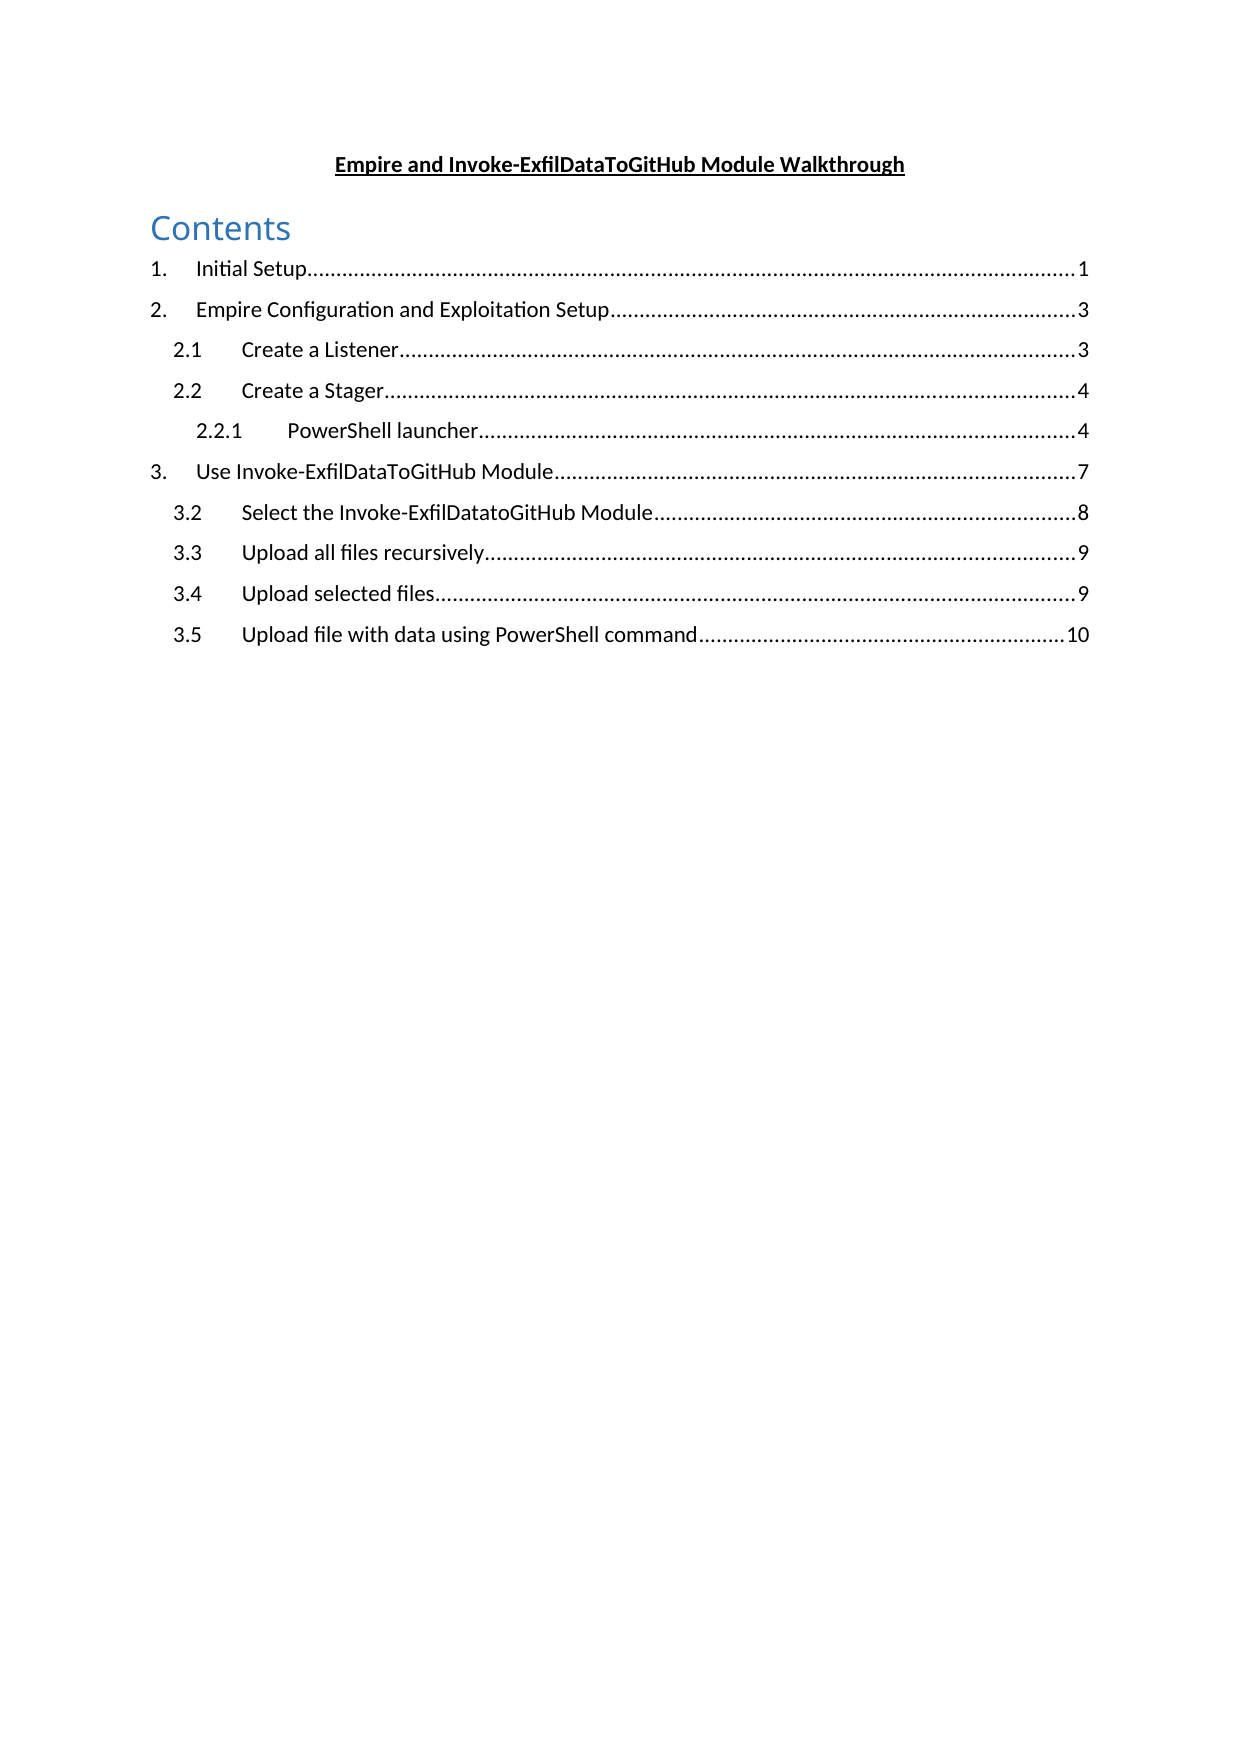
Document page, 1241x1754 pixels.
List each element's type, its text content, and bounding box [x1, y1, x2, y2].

text Empire and Invoke-ExfilDataToGitHub Module Walkthrough [150, 150, 1090, 178]
